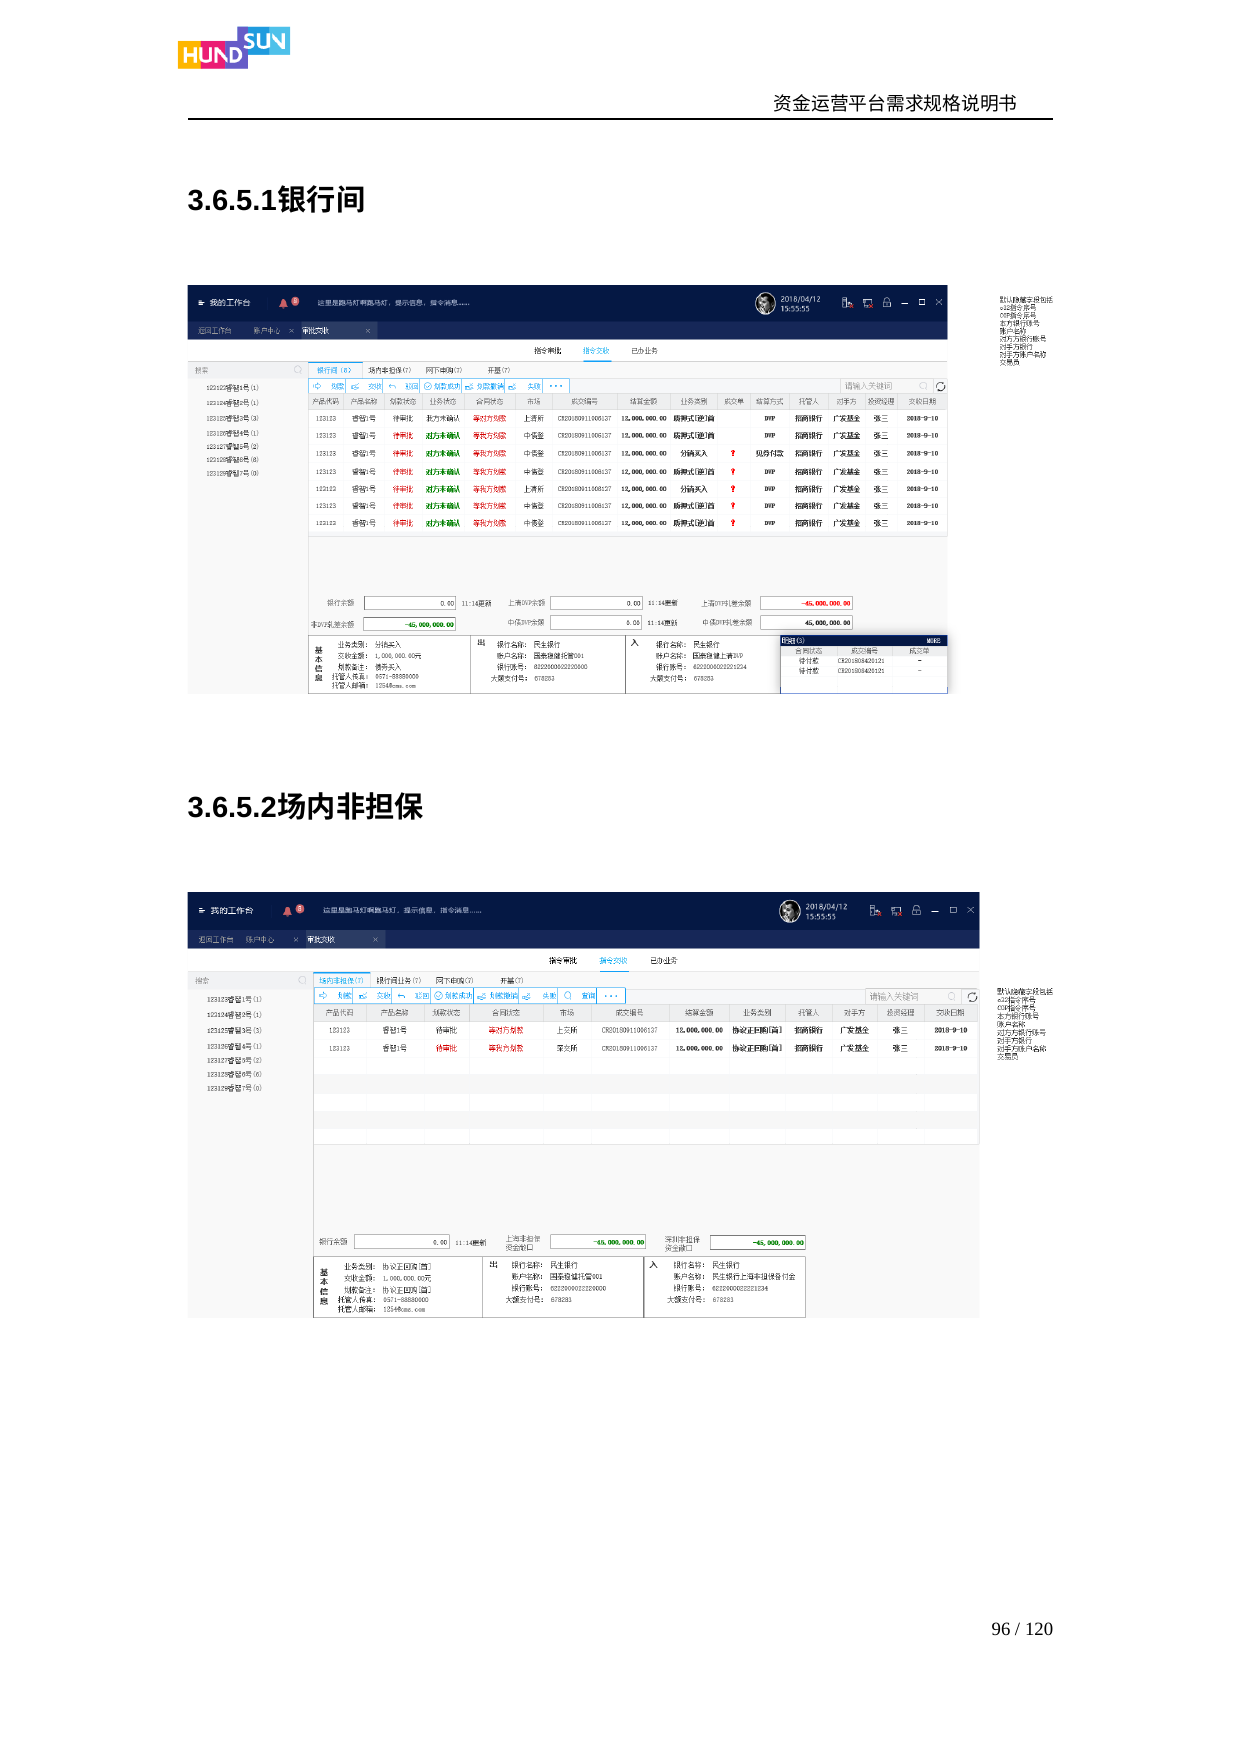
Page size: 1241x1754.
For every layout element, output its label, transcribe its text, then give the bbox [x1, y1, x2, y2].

picture [187, 285, 1053, 694]
subtitle 场内非担保 [187, 771, 1053, 838]
subtitle 银行间 [187, 164, 1053, 232]
picture [187, 892, 1053, 1318]
picture [177, 26, 291, 69]
